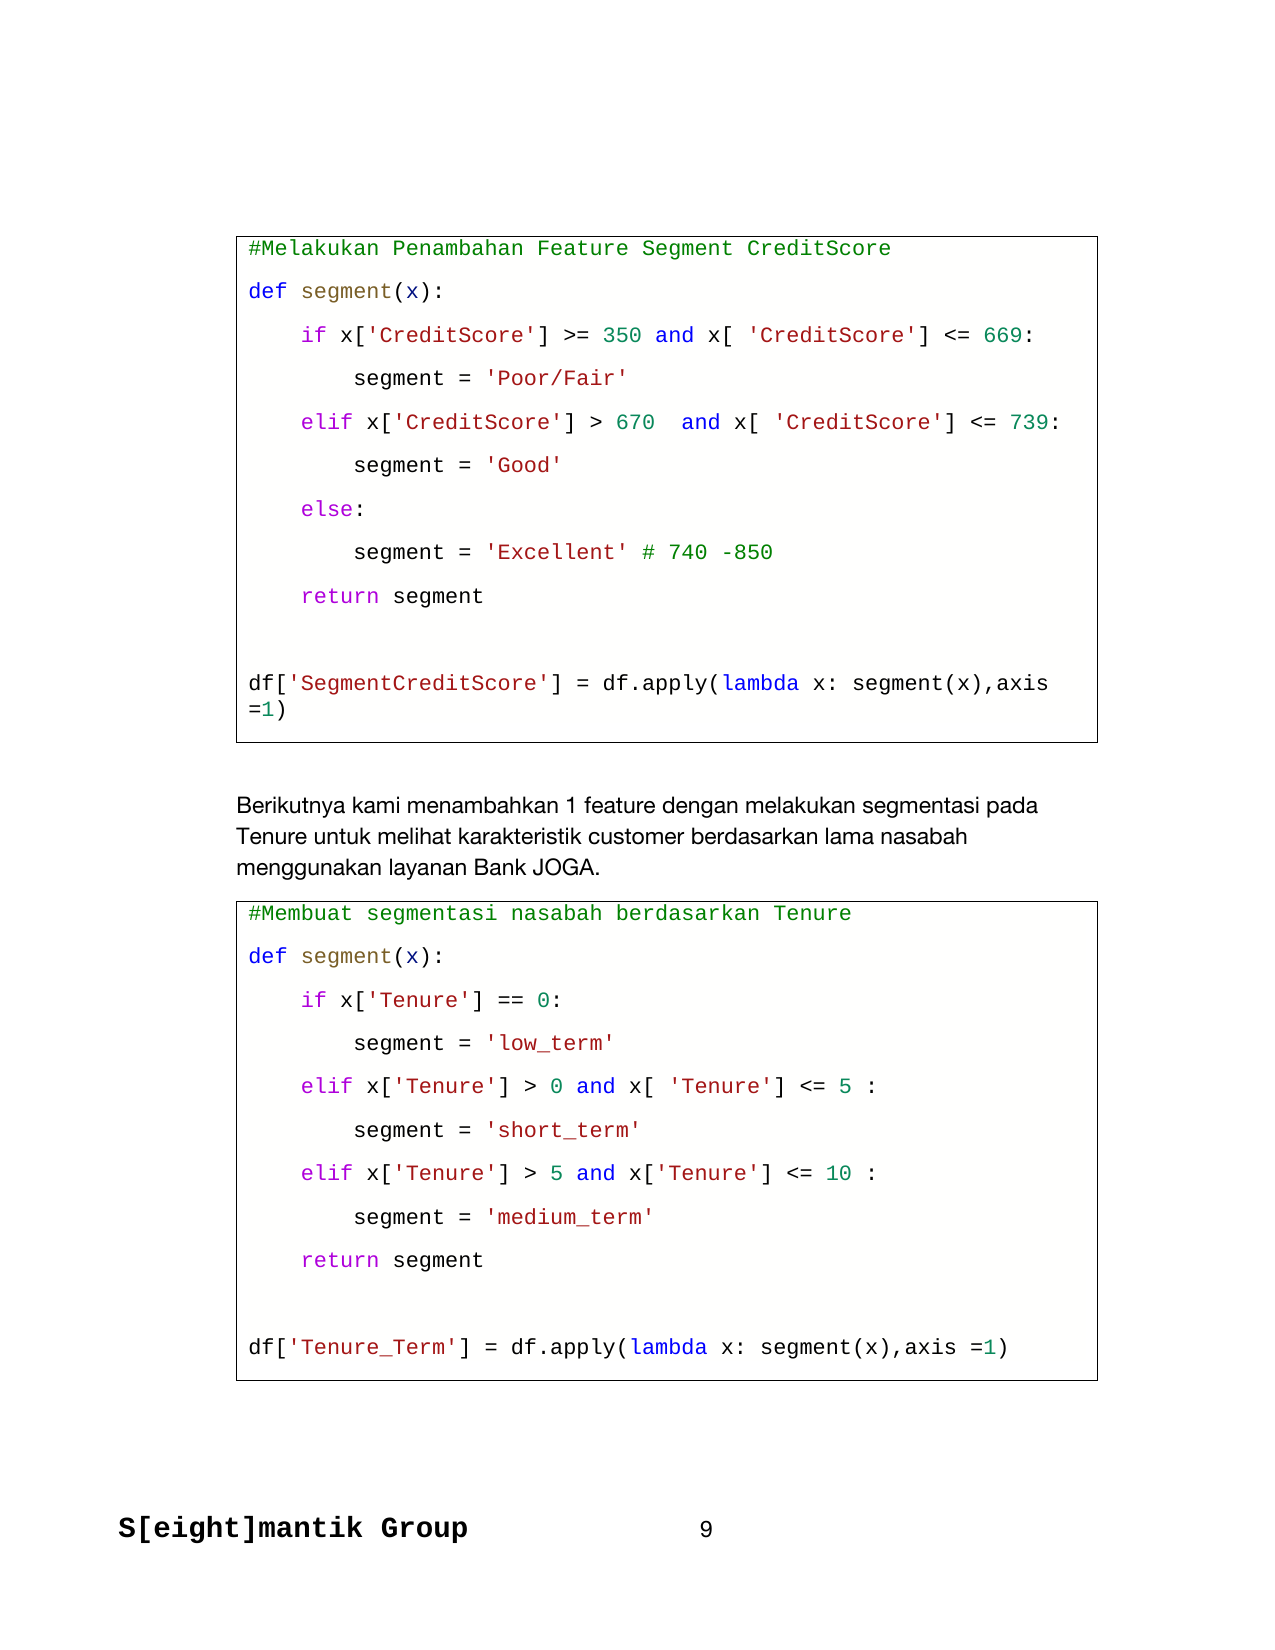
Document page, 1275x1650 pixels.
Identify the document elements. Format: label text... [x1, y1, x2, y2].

text Berikutnya kami menambahkan 1 feature dengan melakukan segmentasi pada Tenure untuk melihat karakteristik customer berdasarkan lama nasabah menggunakan layanan Bank JOGA. [236, 791, 1098, 882]
table_header #Membuat segmentasi nasabah berdasarkan Tenure def segment(x): if x['Tenure'] == 0: segment = 'low_term' elif x['Tenure'] > 0 and x[ 'Tenure'] <= 5 : segment = 'short_term' elif x['Tenure'] > 5 and x['Tenure'] <= 10 : segment = 'medium_term' return segment df['Tenure_Term'] = df.apply(lambda x: segment(x),axis =1) [237, 902, 1097, 1380]
table_header #Melakukan Penambahan Feature Segment CreditScore def segment(x): if x['CreditScore'] >= 350 and x[ 'CreditScore'] <= 669: segment = 'Poor/Fair' elif x['CreditScore'] > 670 and x[ 'CreditScore'] <= 739: segment = 'Good' else: segment = 'Excellent' # 740 -850 return segment df['SegmentCreditScore'] = df.apply(lambda x: segment(x),axis =1) [237, 237, 1097, 742]
